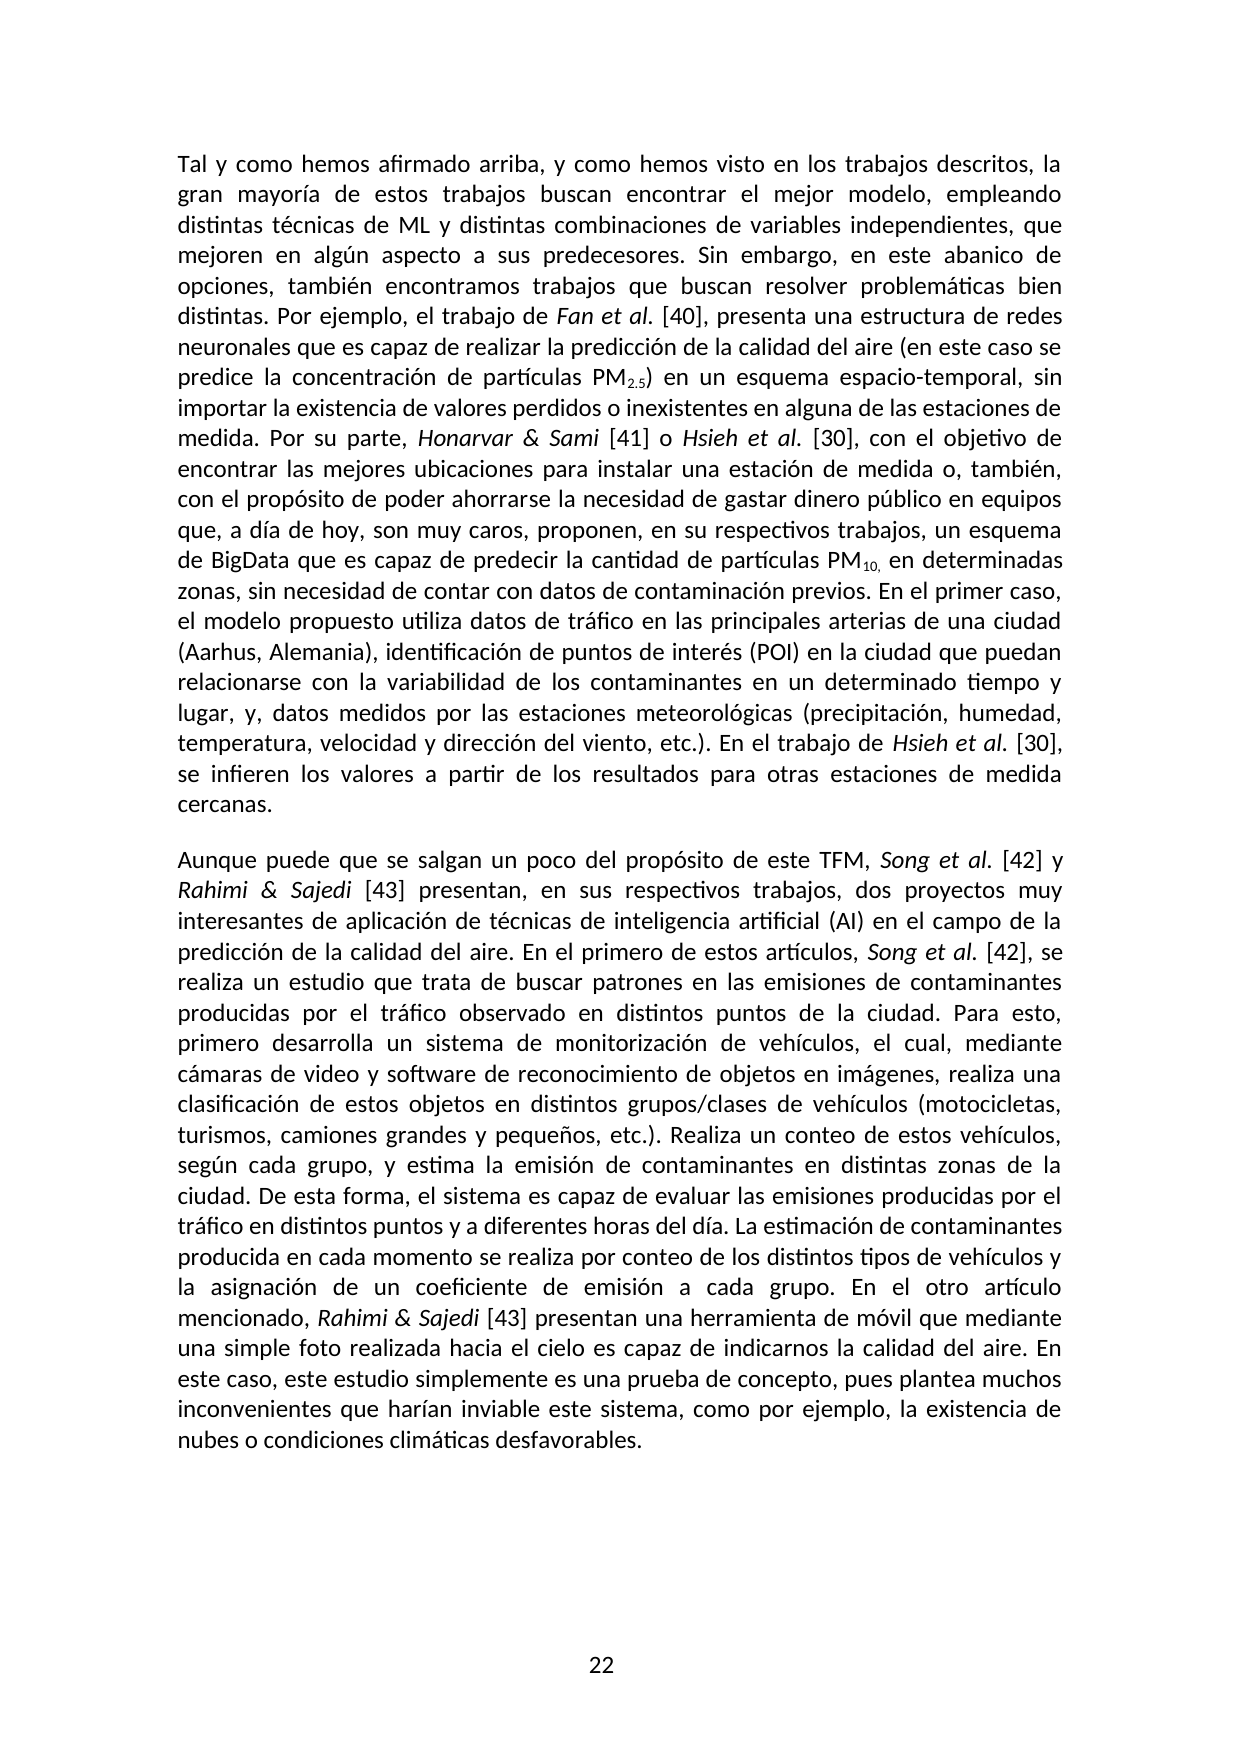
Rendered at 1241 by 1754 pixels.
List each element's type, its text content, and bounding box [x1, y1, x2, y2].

text Tal y como hemos afirmado arriba, y como hemos visto en los trabajos descritos, la gran mayoría de estos trabajos buscan encontrar el mejor modelo, empleando distintas técnicas de ML y distintas combinaciones de variables independientes, que mejoren en algún aspecto a sus predecesores. Sin embargo, en este abanico de opciones, también encontramos trabajos que buscan resolver problemáticas bien distintas. Por ejemplo, el trabajo de Fan et al. , presenta una estructura de redes neuronales que es capaz de realizar la predicción de la calidad del aire (en este caso se predice la concentración de partículas PM2.5) en un esquema espacio-temporal, sin importar la existencia de valores perdidos o inexistentes en alguna de las estaciones de medida. Por su parte, Honarvar & Sami o Hsieh et al. , con el objetivo de encontrar las mejores ubicaciones para instalar una estación de medida o, también, con el propósito de poder ahorrarse la necesidad de gastar dinero público en equipos que, a día de hoy, son muy caros, proponen, en su respectivos trabajos, un esquema de BigData que es capaz de predecir la cantidad de partículas PM10, en determinadas zonas, sin necesidad de contar con datos de contaminación previos. En el primer caso, el modelo propuesto utiliza datos de tráfico en las principales arterias de una ciudad (Aarhus, Alemania), identificación de puntos de interés (POI) en la ciudad que puedan relacionarse con la variabilidad de los contaminantes en un determinado tiempo y lugar, y, datos medidos por las estaciones meteorológicas (precipitación, humedad, temperatura, velocidad y dirección del viento, etc.). En el trabajo de Hsieh et al. , se infieren los valores a partir de los resultados para otras estaciones de medida cercanas. [177, 148, 1063, 819]
text Aunque puede que se salgan un poco del propósito de este TFM, Song et al. y Rahimi & Sajedi presentan, en sus respectivos trabajos, dos proyectos muy interesantes de aplicación de técnicas de inteligencia artificial (AI) en el campo de la predicción de la calidad del aire. En el primero de estos artículos, Song et al. , se realiza un estudio que trata de buscar patrones en las emisiones de contaminantes producidas por el tráfico observado en distintos puntos de la ciudad. Para esto, primero desarrolla un sistema de monitorización de vehículos, el cual, mediante cámaras de video y software de reconocimiento de objetos en imágenes, realiza una clasificación de estos objetos en distintos grupos/clases de vehículos (motocicletas, turismos, camiones grandes y pequeños, etc.). Realiza un conteo de estos vehículos, según cada grupo, y estima la emisión de contaminantes en distintas zonas de la ciudad. De esta forma, el sistema es capaz de evaluar las emisiones producidas por el tráfico en distintos puntos y a diferentes horas del día. La estimación de contaminantes producida en cada momento se realiza por conteo de los distintos tipos de vehículos y la asignación de un coeficiente de emisión a cada grupo. En el otro artículo mencionado, Rahimi & Sajedi presentan una herramienta de móvil que mediante una simple foto realizada hacia el cielo es capaz de indicarnos la calidad del aire. En este caso, este estudio simplemente es una prueba de concepto, pues plantea muchos inconvenientes que harían inviable este sistema, como por ejemplo, la existencia de nubes o condiciones climáticas desfavorables. [177, 844, 1063, 1454]
